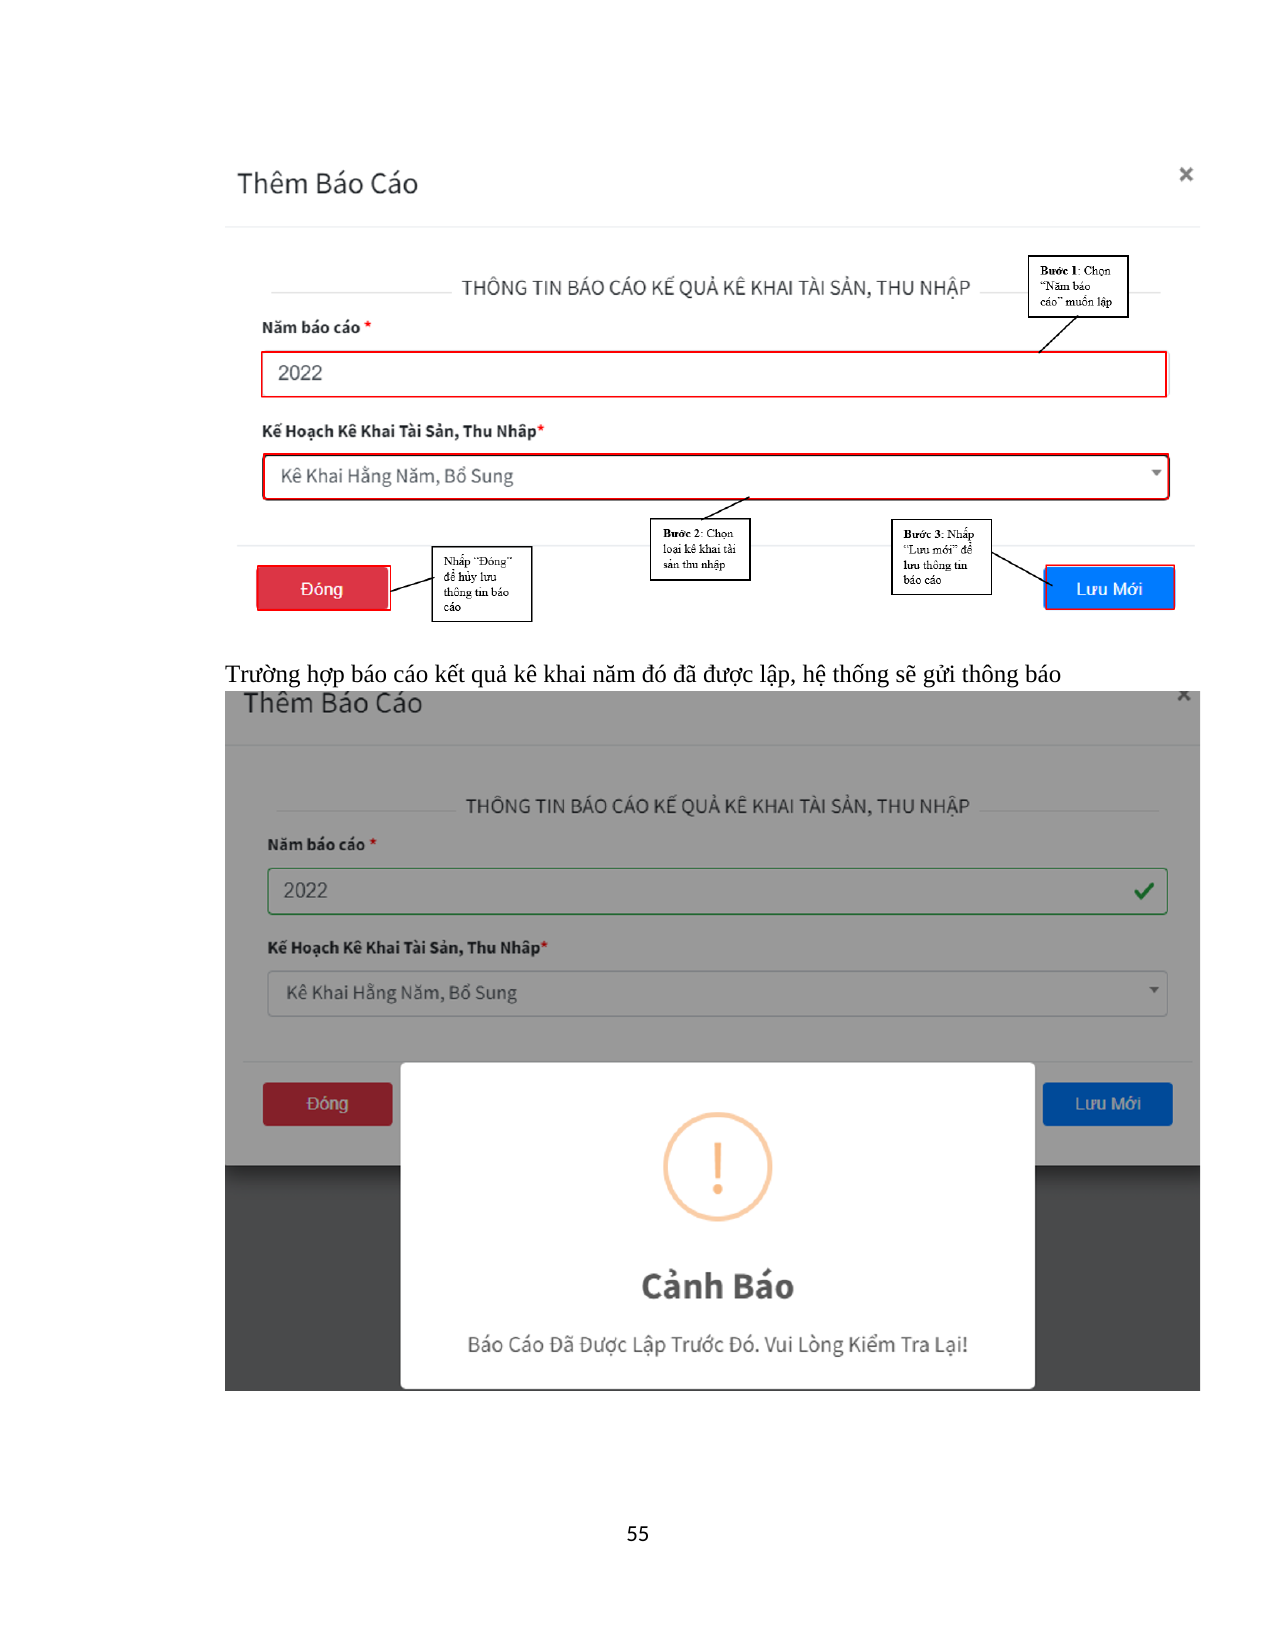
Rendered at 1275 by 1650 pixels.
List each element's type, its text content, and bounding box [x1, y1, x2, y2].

list Trường hợp báo cáo kết quả kê khai năm đó đã được lập, hệ thống sẽ gửi thông báo [225, 659, 1125, 688]
picture [225, 150, 1200, 622]
picture [225, 691, 1200, 1391]
